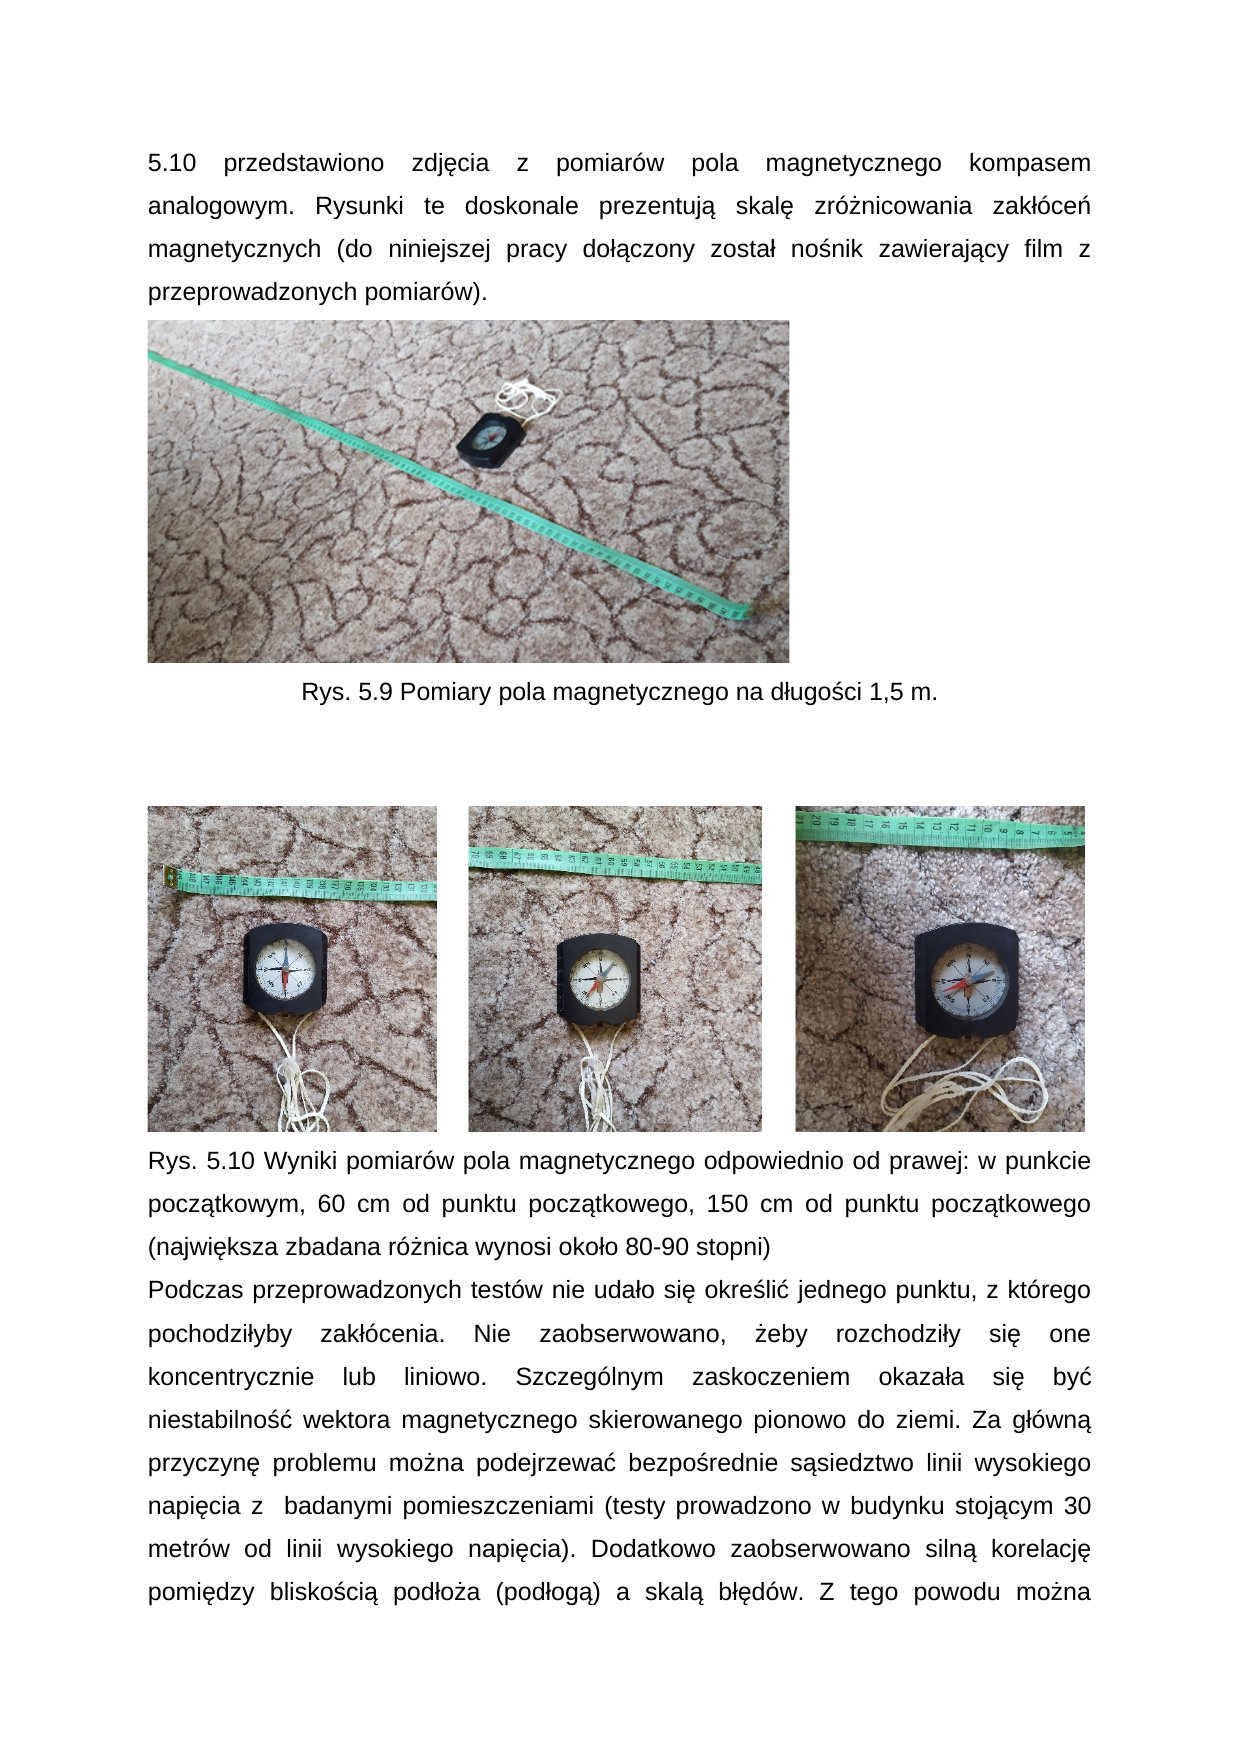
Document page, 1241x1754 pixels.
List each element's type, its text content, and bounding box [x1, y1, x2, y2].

text Rys. 5.9 Pomiary pola magnetycznego na długości 1,5 m. [148, 677, 1093, 706]
picture [147, 806, 1085, 1132]
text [148, 1276, 1093, 1606]
text Rys. 5.10 Wyniki pomiarów pola magnetycznego odpowiednio od prawej: w punkcie początkowym, 60 cm od punktu początkowego, 150 cm od punktu początkowego (największa zbadana różnica wynosi około 80-90 stopni) [148, 1146, 1093, 1261]
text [148, 148, 1093, 306]
picture [147, 320, 790, 663]
